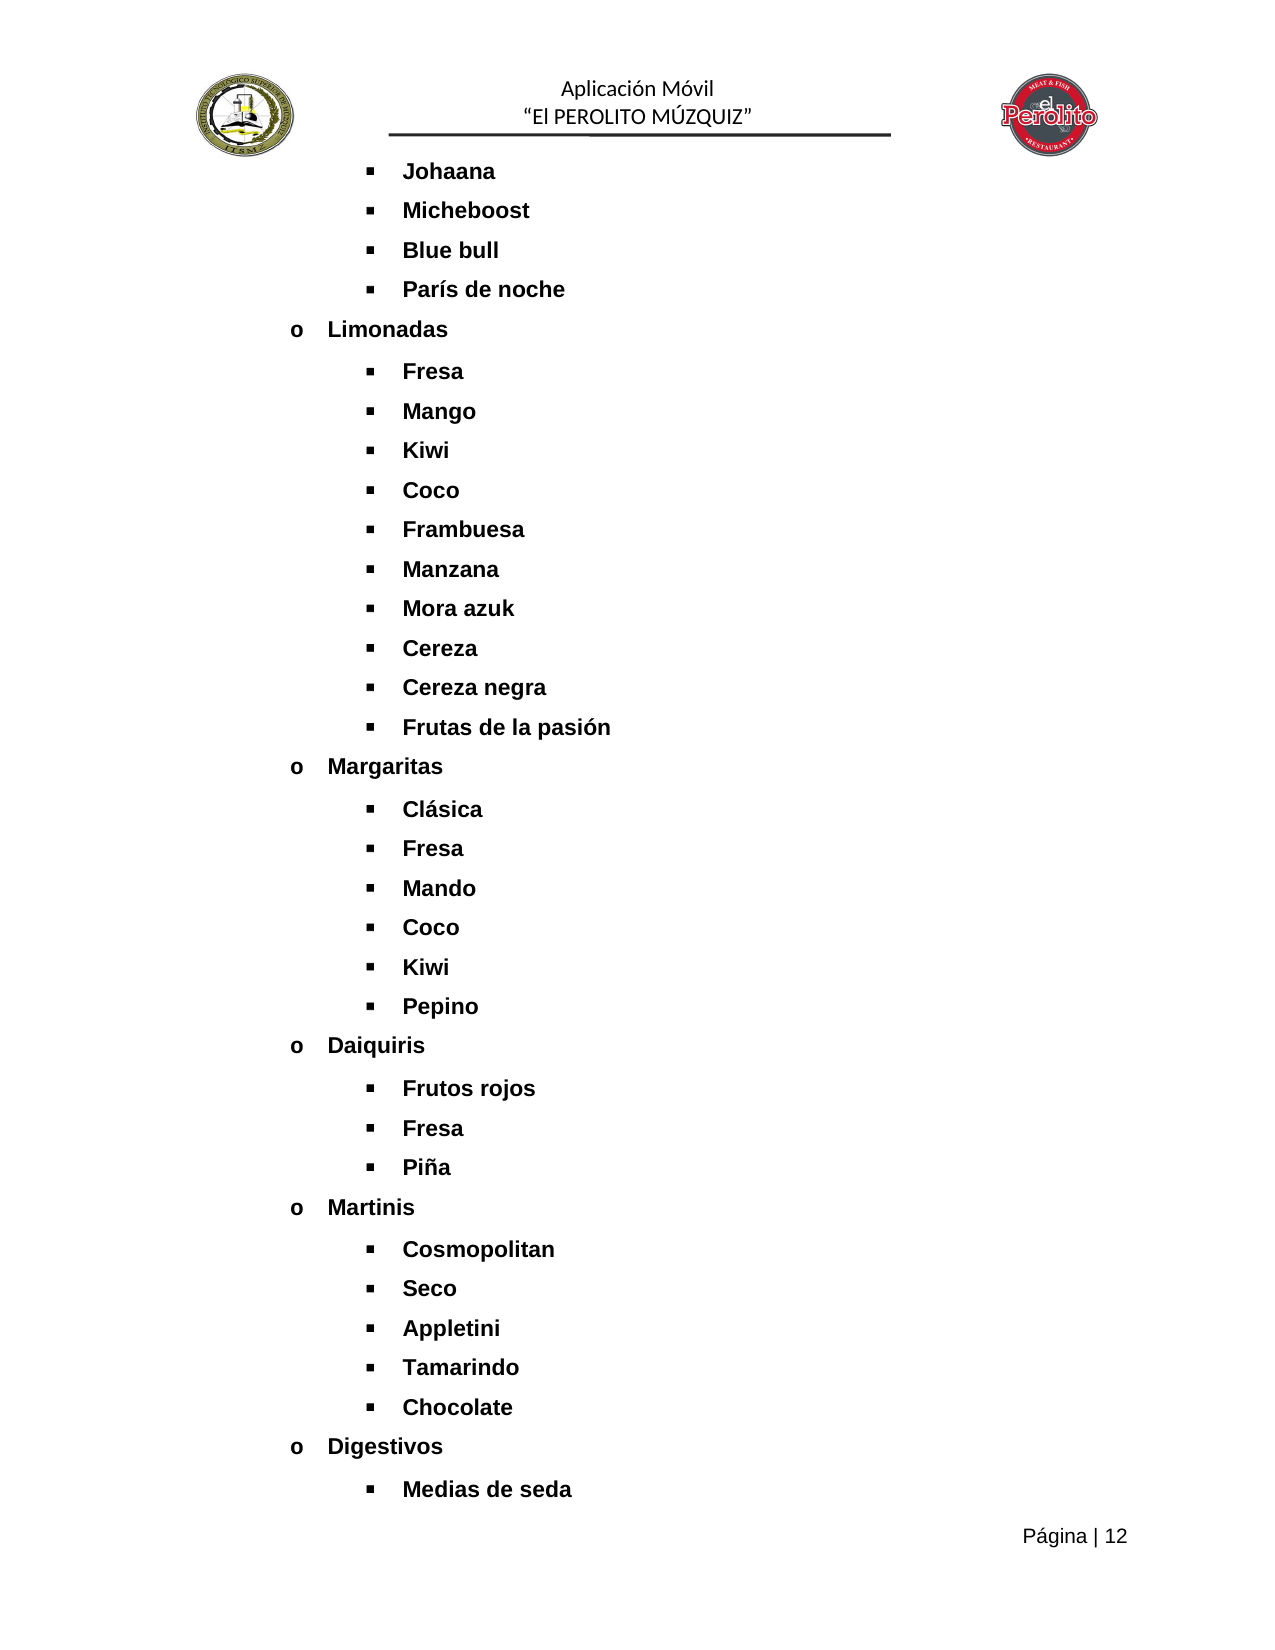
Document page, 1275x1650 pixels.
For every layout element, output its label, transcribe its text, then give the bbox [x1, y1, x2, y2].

list París de noche [365, 276, 1127, 303]
list Mando [365, 874, 1127, 901]
list Mango [365, 398, 1127, 424]
list Fresa [365, 835, 1127, 861]
list Digestivos [290, 1433, 1127, 1462]
list Cereza negra [365, 674, 1127, 701]
picture [992, 73, 1108, 158]
list Cosmopolitan [365, 1236, 1127, 1262]
list Kiwi [365, 437, 1127, 464]
list Coco [365, 477, 1127, 503]
list Seco [365, 1275, 1127, 1302]
list Cereza [365, 635, 1127, 661]
picture [193, 71, 296, 158]
list Frutos rojos [365, 1075, 1127, 1101]
list Pepino [365, 993, 1127, 1019]
list Martinis [290, 1193, 1127, 1222]
list Daiquiris [290, 1032, 1127, 1061]
list Limonadas [290, 316, 1127, 344]
list Chocolate [365, 1394, 1127, 1420]
list Micheboost [365, 197, 1127, 224]
list Margaritas [290, 753, 1127, 781]
list Fresa [365, 358, 1127, 385]
list Piña [365, 1154, 1127, 1180]
list Appletini [365, 1315, 1127, 1341]
list Medias de seda [365, 1476, 1127, 1502]
list Tamarindo [365, 1354, 1127, 1381]
list Blue bull [365, 237, 1127, 263]
list Johaana [365, 158, 1127, 184]
list Frambuesa [365, 516, 1127, 543]
list Frutas de la pasión [365, 714, 1127, 740]
list Clásica [365, 796, 1127, 822]
list Manzana [365, 556, 1127, 582]
list Kiwi [365, 953, 1127, 980]
list Fresa [365, 1114, 1127, 1141]
list Mora azuk [365, 595, 1127, 622]
list Coco [365, 914, 1127, 940]
